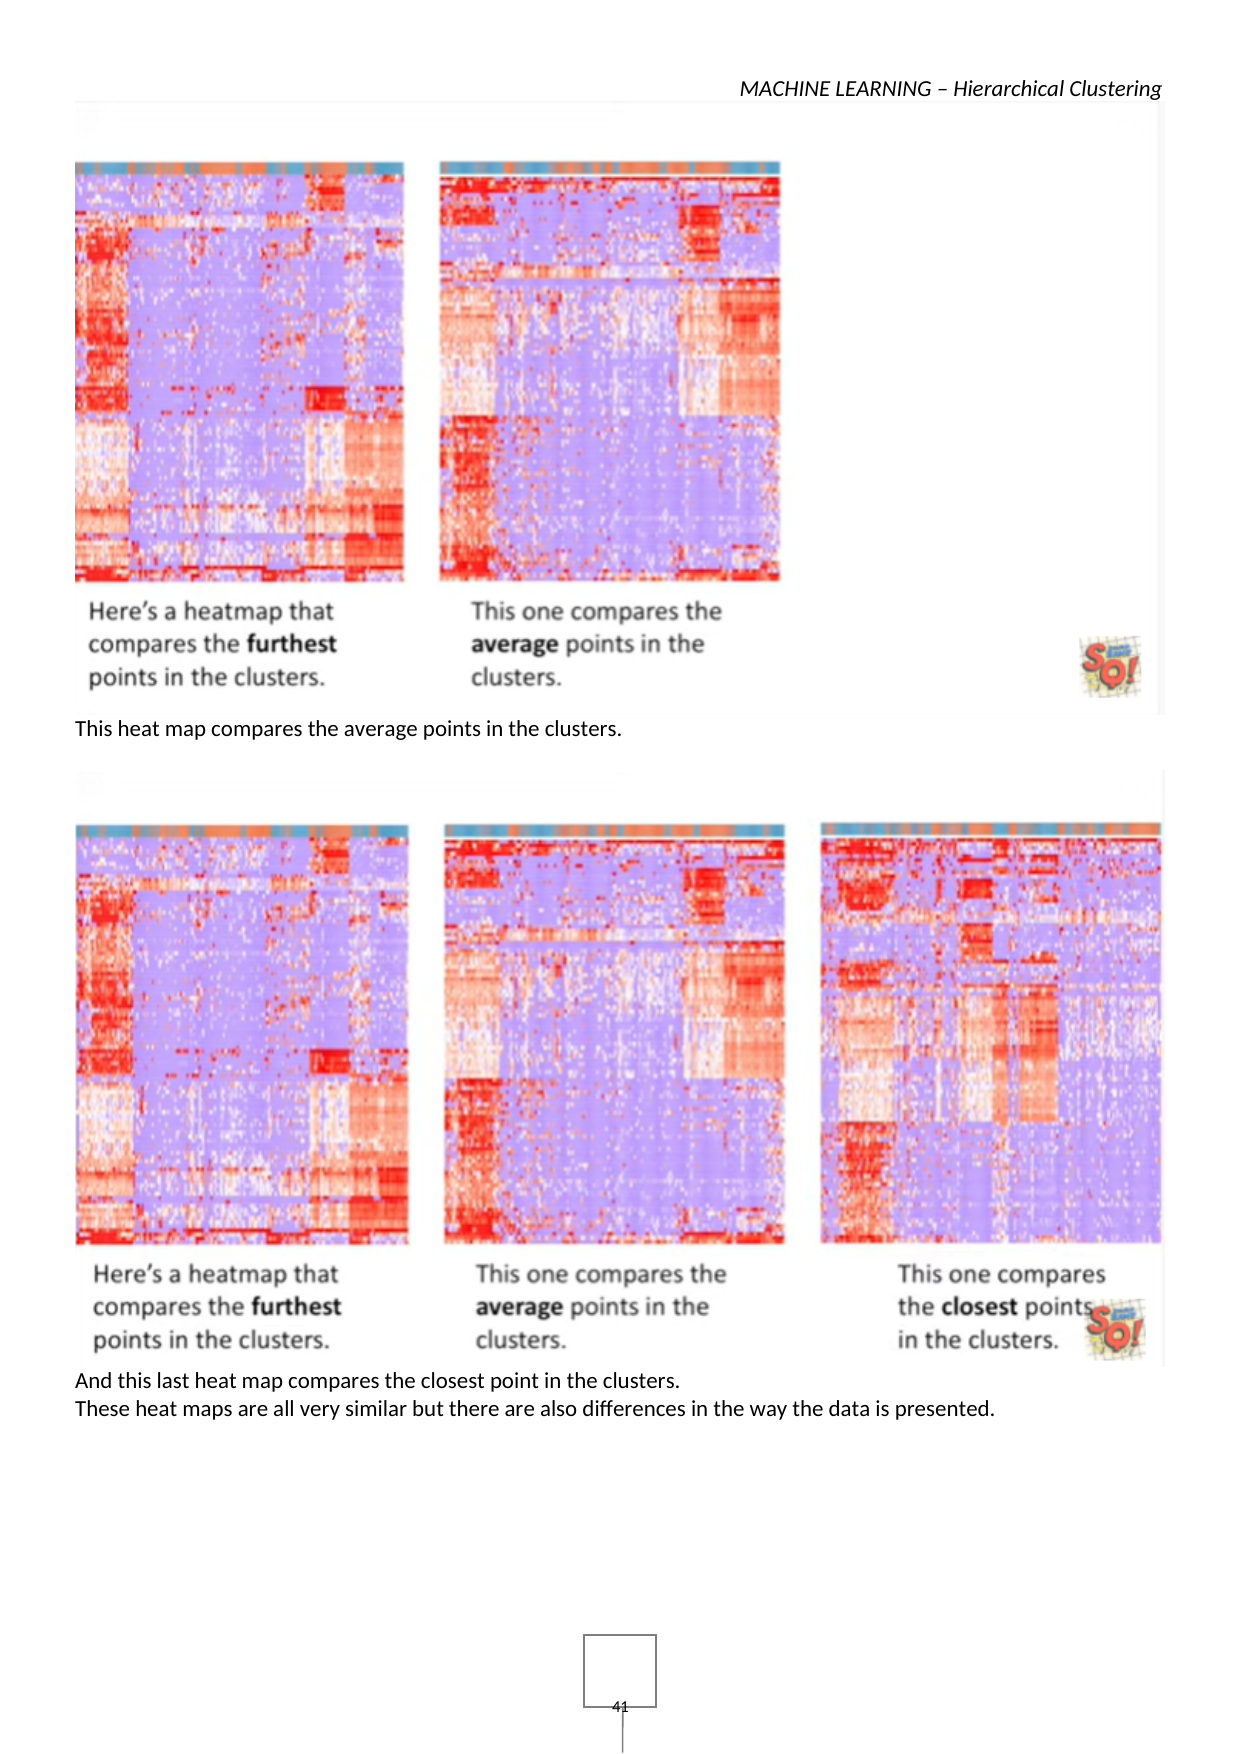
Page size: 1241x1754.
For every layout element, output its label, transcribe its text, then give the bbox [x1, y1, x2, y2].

text And this last heat map compares the closest point in the clusters. [75, 1367, 1165, 1394]
text These heat maps are all very similar but there are also differences in the way the data is presented. [75, 1394, 1165, 1422]
picture [75, 101, 1166, 715]
picture [75, 770, 1166, 1367]
text This heat map compares the average points in the clusters. [75, 715, 1165, 743]
